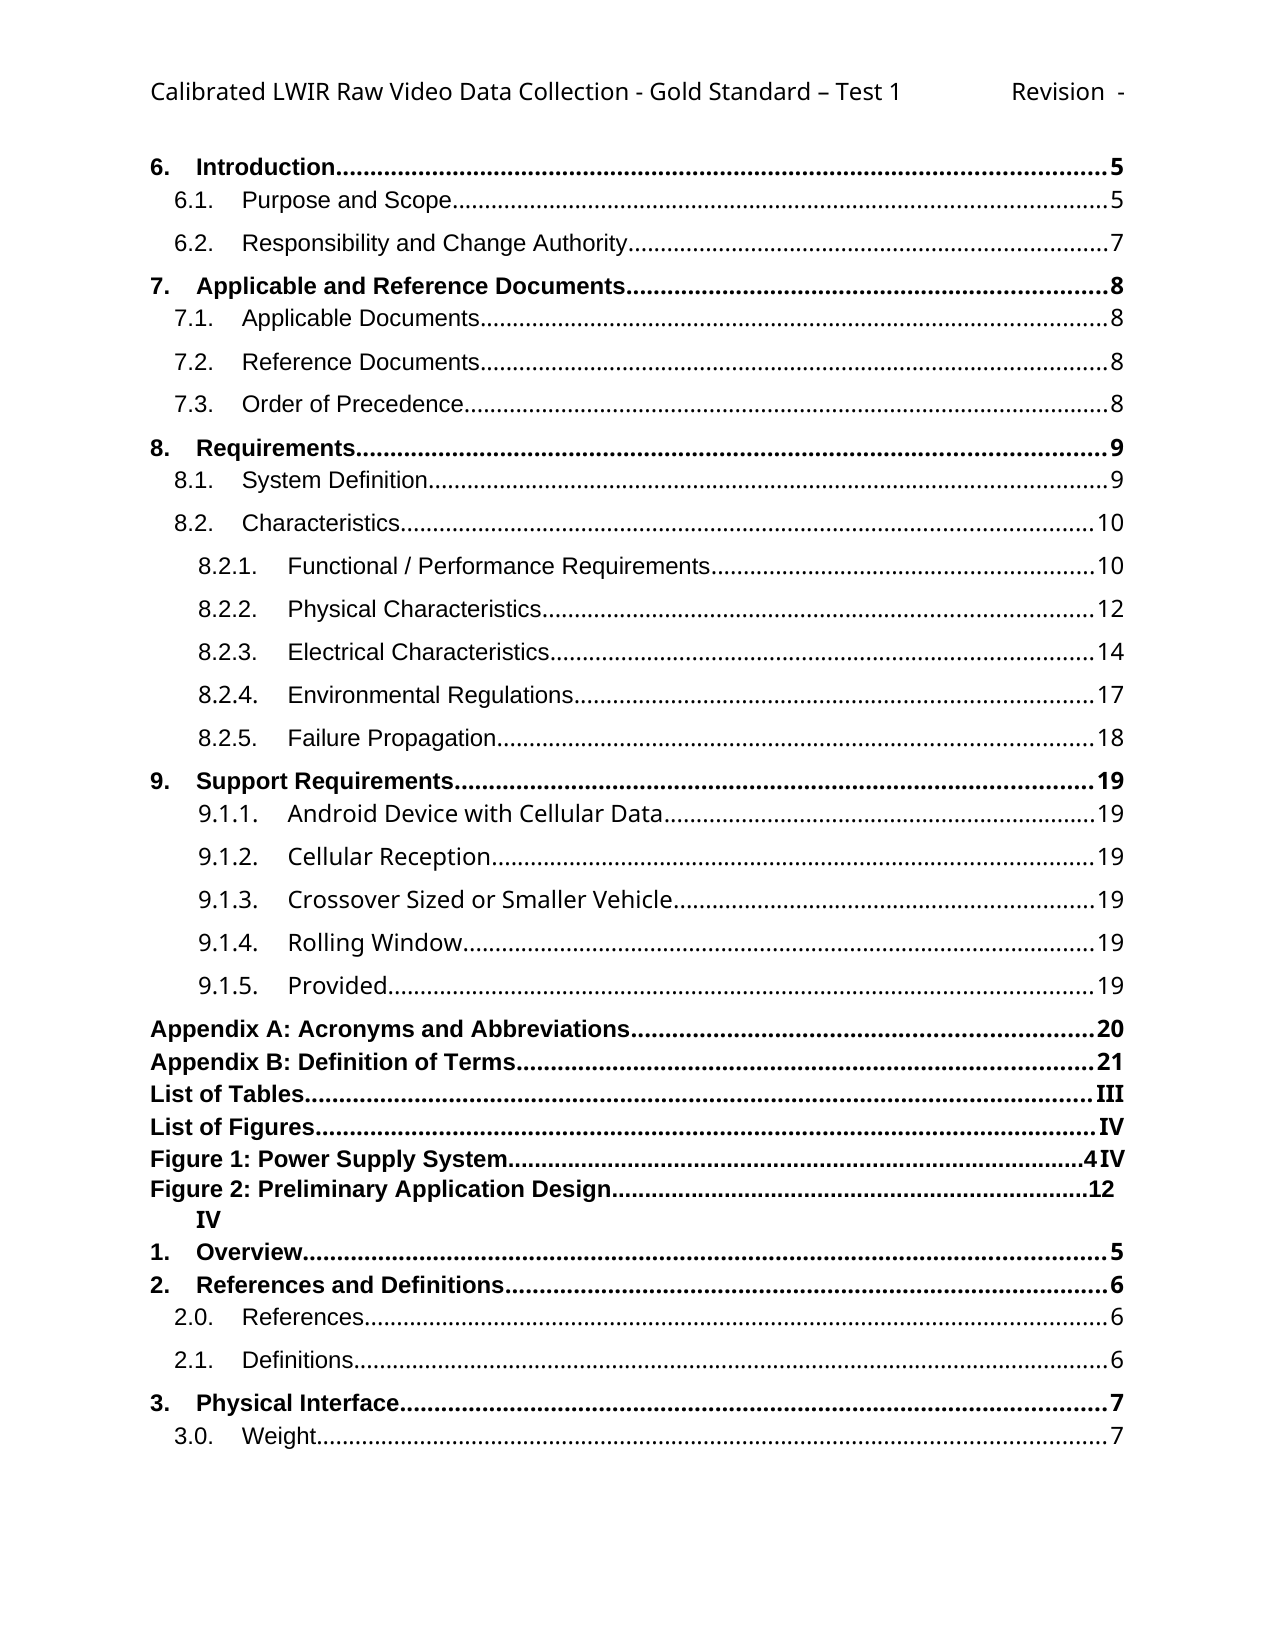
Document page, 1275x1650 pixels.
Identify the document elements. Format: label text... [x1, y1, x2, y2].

text 8.2.1. Functional / Performance Requirements 10 [198, 549, 1125, 582]
text 3. Physical Interface 7 [150, 1386, 1125, 1419]
text 3.0. Weight 7 [174, 1419, 1125, 1451]
text 9.1.1. Android Device with Cellular Data 19 [198, 797, 1125, 829]
text 7.3. Order of Precedence 8 [174, 387, 1125, 420]
text 2.1. Definitions 6 [174, 1343, 1125, 1376]
text 6.1. Purpose and Scope 5 [174, 183, 1125, 215]
text 7. Applicable and Reference Documents 8 [150, 269, 1125, 301]
text 9.1.4. Rolling Window 19 [198, 926, 1125, 958]
text Appendix A: Acronyms and Abbreviations 20 [150, 1012, 1125, 1044]
text 9.1.3. Crossover Sized or Smaller Vehicle 19 [198, 883, 1125, 915]
text 7.1. Applicable Documents 8 [174, 301, 1125, 334]
text Figure 1: Power Supply System.......................................................................................4 IV [150, 1142, 1125, 1175]
text List of Tables III [150, 1077, 1125, 1109]
text 8. Requirements 9 [150, 430, 1125, 463]
text 9. Support Requirements 19 [150, 764, 1125, 797]
text 8.2.2. Physical Characteristics 12 [198, 592, 1125, 624]
text Appendix B: Definition of Terms 21 [150, 1044, 1125, 1077]
text 8.2.3. Electrical Characteristics 14 [198, 635, 1125, 668]
text 8.2.5. Failure Propagation 18 [198, 721, 1125, 754]
text 8.2.4. Environmental Regulations 17 [198, 678, 1125, 711]
text 1. Overview 5 [150, 1235, 1125, 1268]
text 9.1.5. Provided 19 [198, 969, 1125, 1001]
text 6. Introduction 5 [150, 150, 1125, 183]
text 8.1. System Definition 9 [174, 463, 1125, 496]
text 2.0. References 6 [174, 1300, 1125, 1333]
text 9.1.2. Cellular Reception 19 [198, 840, 1125, 872]
text 7.2. Reference Documents 8 [174, 344, 1125, 377]
text 8.2. Characteristics 10 [174, 506, 1125, 538]
text 2. References and Definitions 6 [150, 1268, 1125, 1300]
text Figure 2: Preliminary Application Design........................................................................12 IV [150, 1175, 1125, 1235]
text List of Figures IV [150, 1109, 1125, 1142]
text 6.2. Responsibility and Change Authority 7 [174, 226, 1125, 258]
